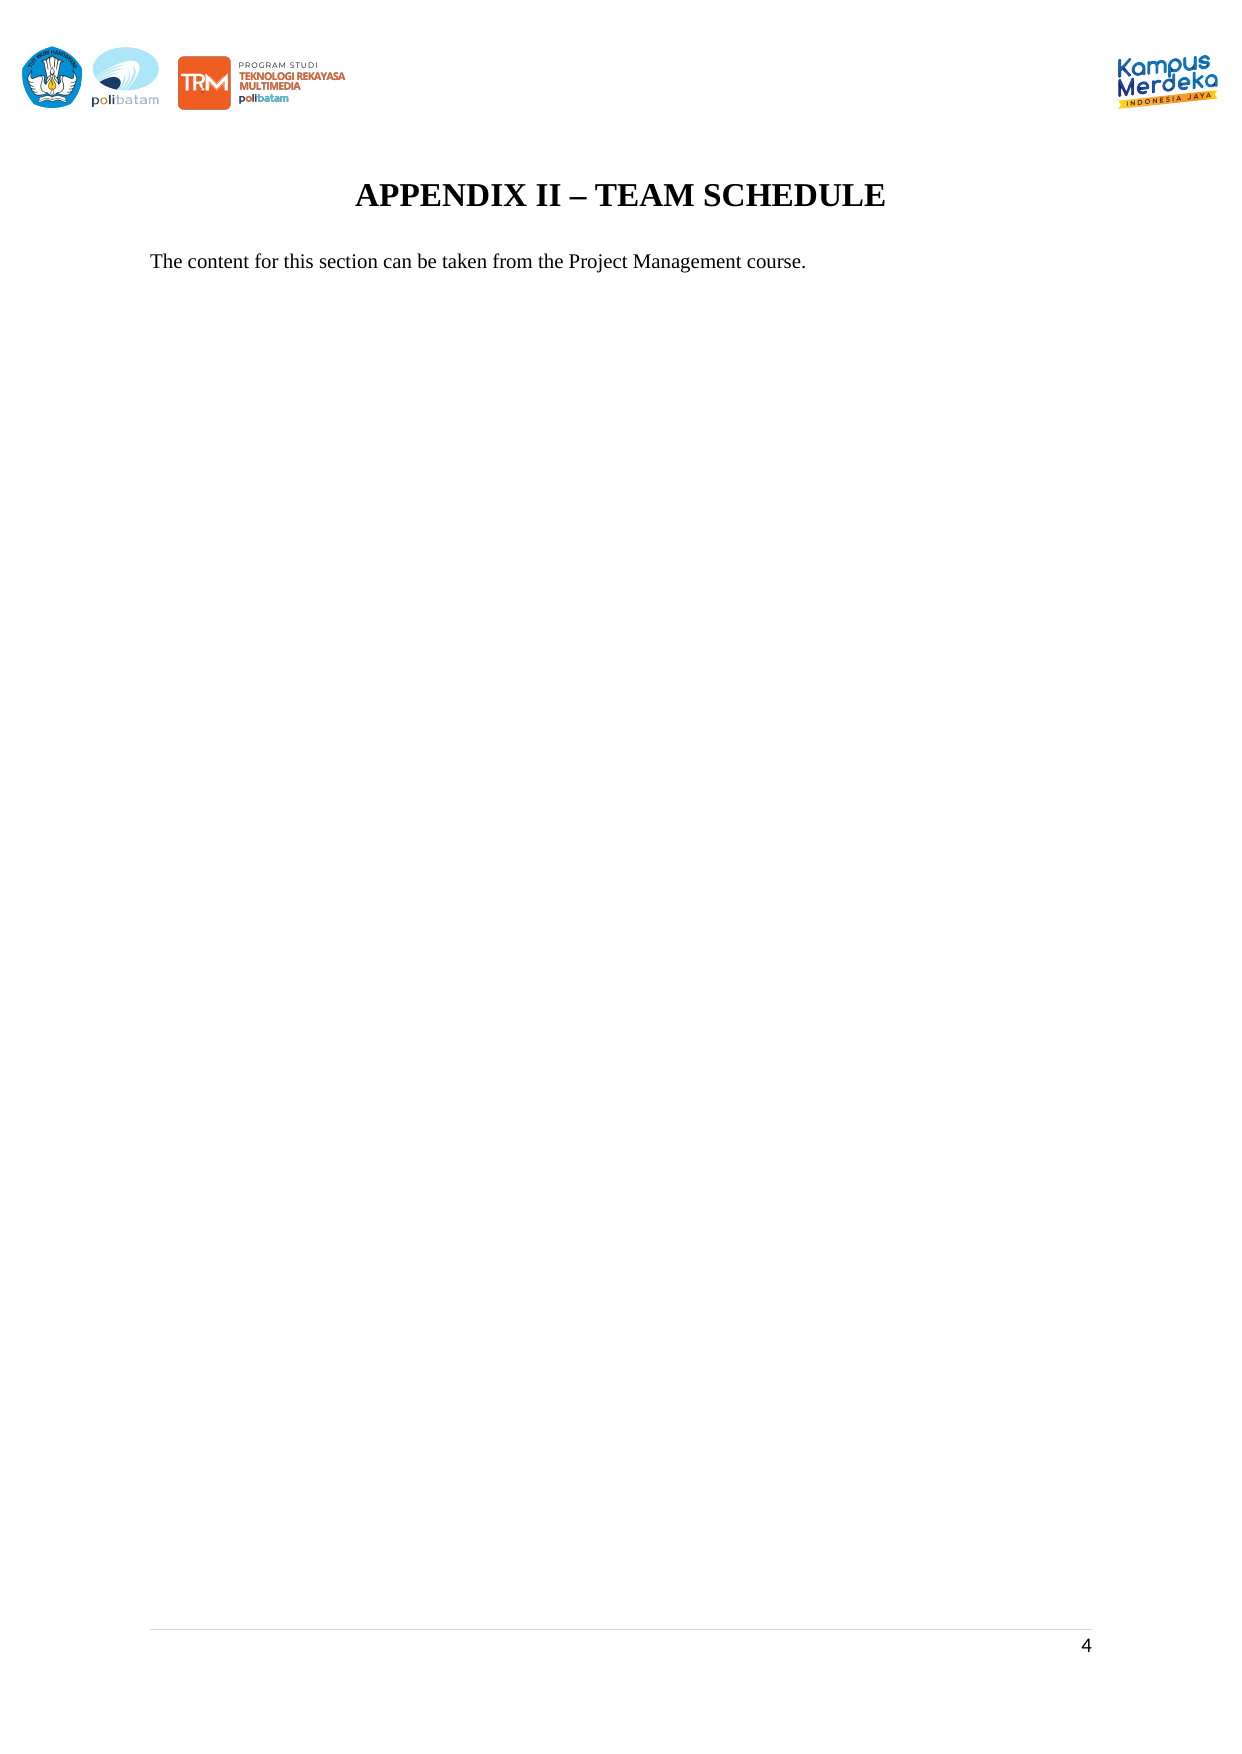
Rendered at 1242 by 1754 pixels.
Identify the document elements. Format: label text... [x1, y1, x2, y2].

picture [1118, 55, 1218, 109]
text The content for this section can be taken from the Project Management course. [150, 249, 1092, 273]
picture [18, 44, 86, 113]
picture [92, 47, 159, 107]
picture [177, 56, 346, 110]
subtitle APPENDIX II – TEAM SCHEDULE [150, 175, 1092, 213]
